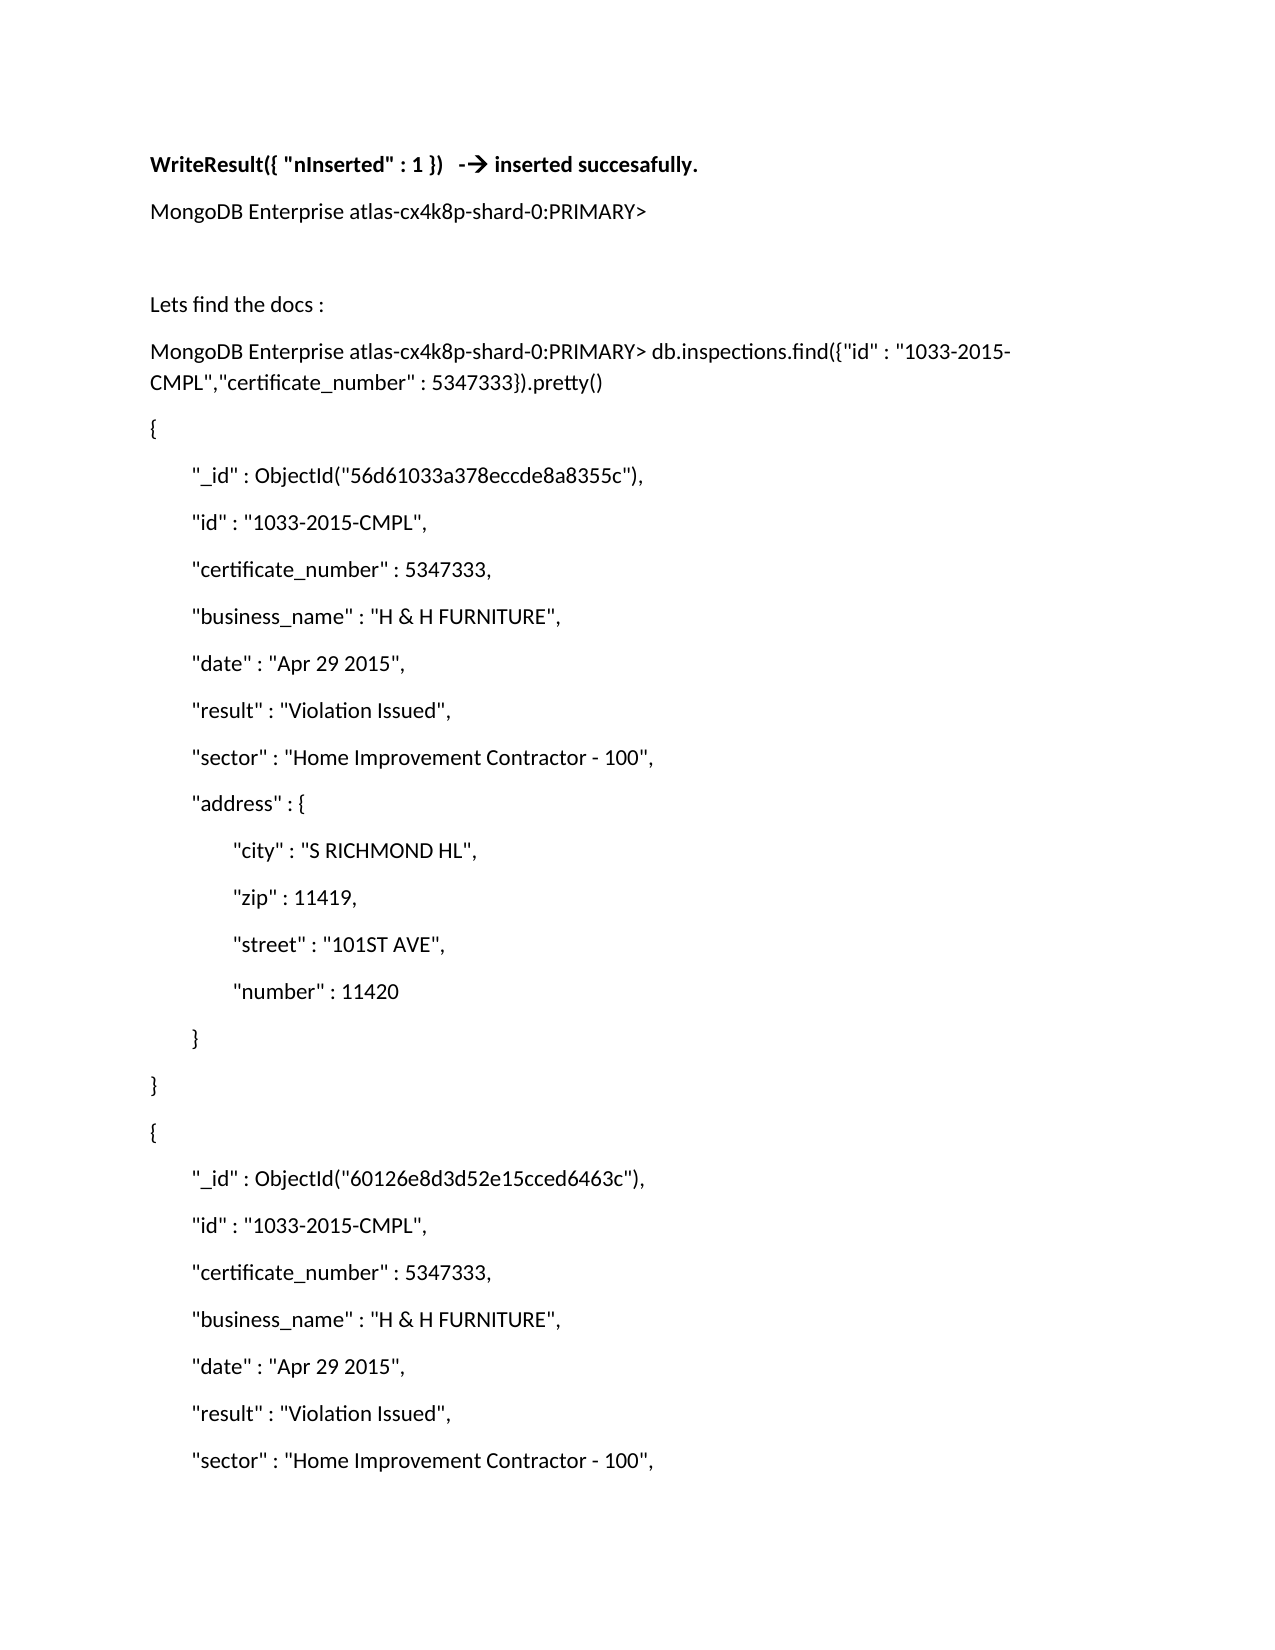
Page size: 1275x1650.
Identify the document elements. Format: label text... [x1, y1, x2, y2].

text "id" : "1033-2015-CMPL", [150, 508, 1125, 536]
text "business_name" : "H & H FURNITURE", [150, 602, 1125, 630]
text } [150, 1024, 1125, 1052]
text { [150, 1118, 1125, 1146]
text MongoDB Enterprise atlas-cx4k8p-shard-0:PRIMARY> db.inspections.find({"id" : "1033-2015-CMPL","certificate_number" : 5347333}).pretty() [150, 337, 1125, 396]
text "id" : "1033-2015-CMPL", [150, 1211, 1125, 1239]
text "zip" : 11419, [150, 883, 1125, 911]
text "date" : "Apr 29 2015", [150, 1352, 1125, 1380]
text "city" : "S RICHMOND HL", [150, 836, 1125, 864]
text "sector" : "Home Improvement Contractor - 100", [150, 743, 1125, 771]
text MongoDB Enterprise atlas-cx4k8p-shard-0:PRIMARY> [150, 197, 1125, 225]
text { [150, 414, 1125, 443]
text "_id" : ObjectId("56d61033a378eccde8a8355c"), [150, 461, 1125, 489]
text "result" : "Violation Issued", [150, 1399, 1125, 1427]
text } [150, 1071, 1125, 1099]
text Lets find the docs : [150, 291, 1125, 319]
text "number" : 11420 [150, 977, 1125, 1005]
text WriteResult({ "nInserted" : 1 }) - inserted succesafully. [150, 150, 1125, 178]
text "certificate_number" : 5347333, [150, 555, 1125, 583]
text "certificate_number" : 5347333, [150, 1258, 1125, 1286]
text "street" : "101ST AVE", [150, 930, 1125, 958]
text "_id" : ObjectId("60126e8d3d52e15cced6463c"), [150, 1164, 1125, 1193]
text "business_name" : "H & H FURNITURE", [150, 1305, 1125, 1333]
text "result" : "Violation Issued", [150, 696, 1125, 724]
text "address" : { [150, 789, 1125, 818]
text "date" : "Apr 29 2015", [150, 649, 1125, 677]
text "sector" : "Home Improvement Contractor - 100", [150, 1446, 1125, 1474]
